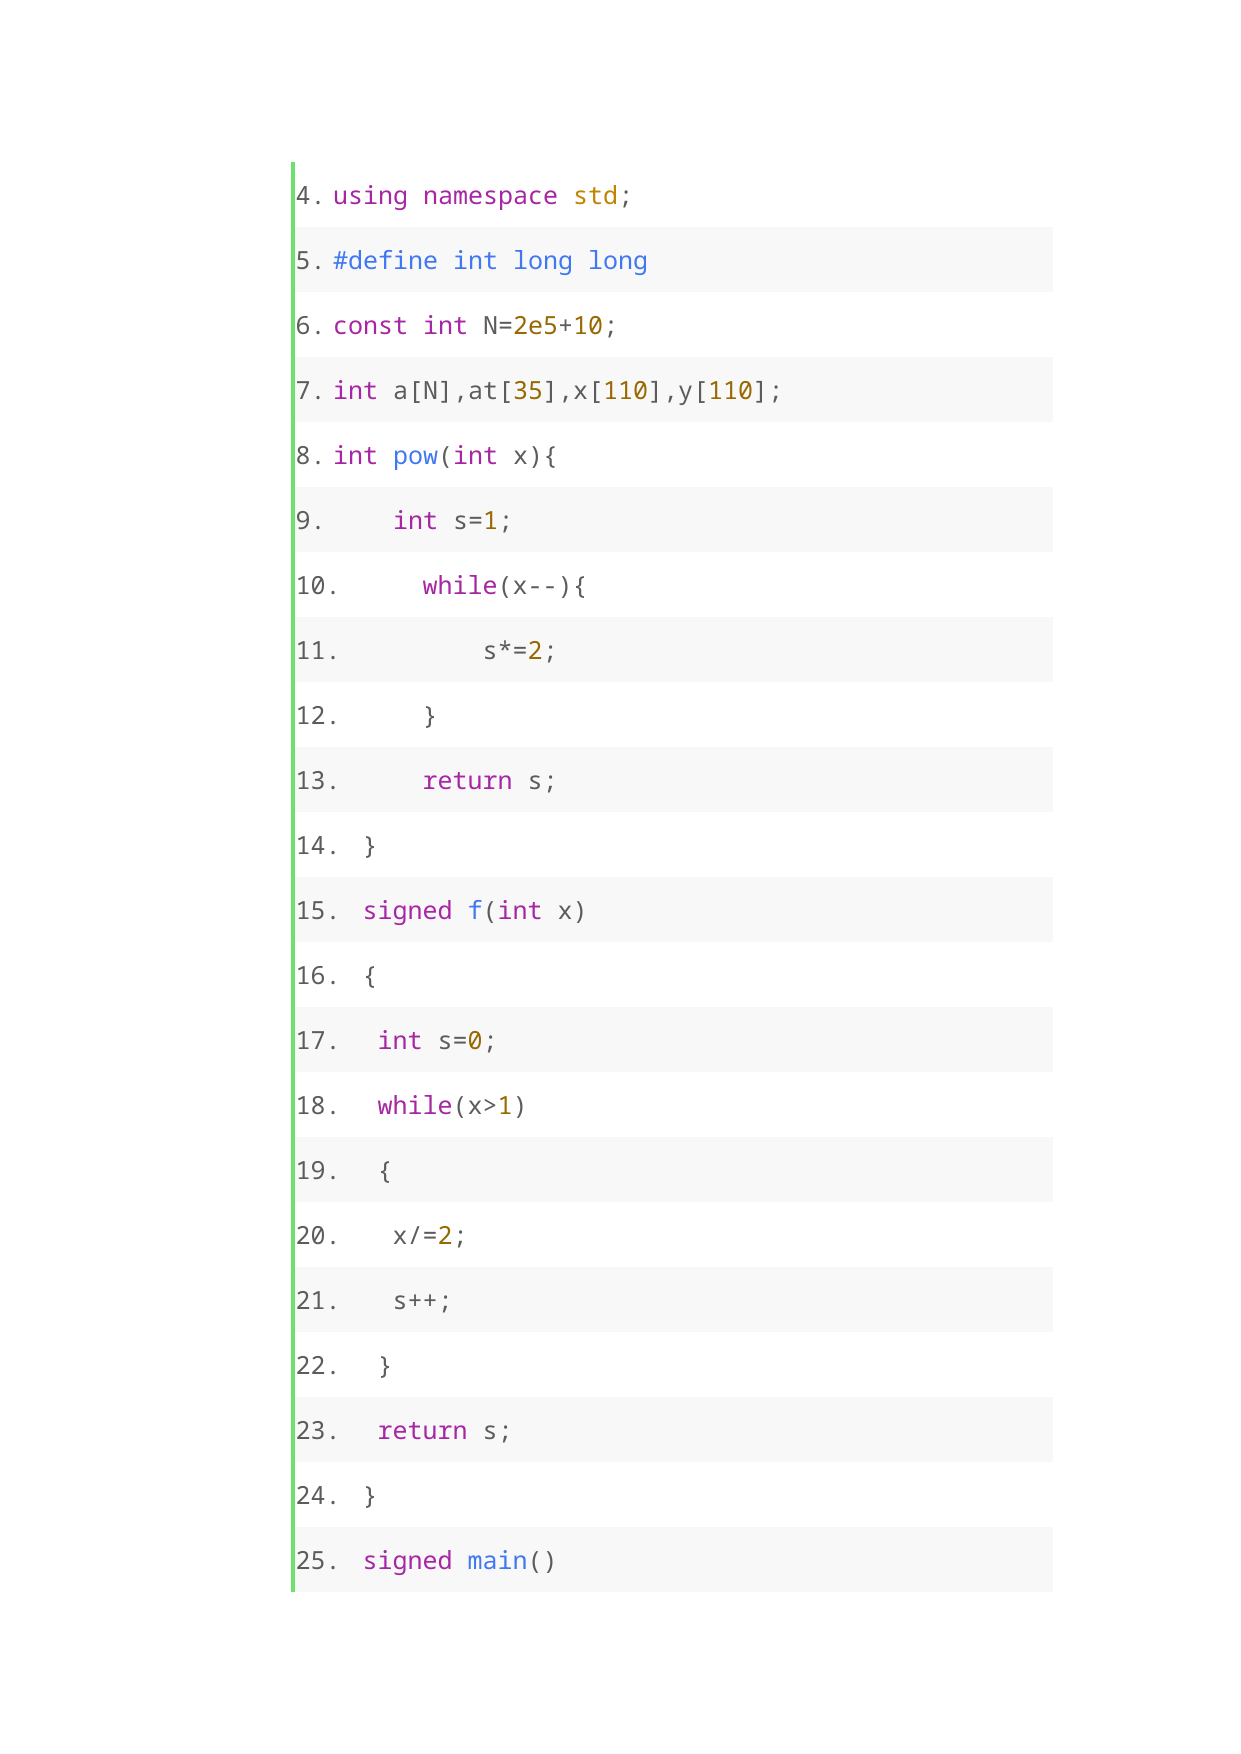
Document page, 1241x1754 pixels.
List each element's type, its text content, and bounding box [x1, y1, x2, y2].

list int pow(int x){ [295, 422, 1053, 487]
list signed f(int x) [295, 877, 1053, 942]
list while(x--){ [295, 552, 1053, 617]
list } [295, 682, 1053, 747]
list return s; [295, 1397, 1053, 1462]
list { [295, 942, 1053, 1007]
list } [295, 1462, 1053, 1527]
list } [295, 1332, 1053, 1397]
list s*=2; [295, 617, 1053, 682]
list x/=2; [295, 1202, 1053, 1267]
list int s=0; [295, 1007, 1053, 1072]
list s++; [295, 1267, 1053, 1332]
list while(x>1) [295, 1072, 1053, 1137]
list return s; [295, 747, 1053, 812]
list using namespace std; [295, 162, 1053, 227]
list #define int long long [295, 227, 1053, 292]
list { [295, 1137, 1053, 1202]
list int s=1; [295, 487, 1053, 552]
list signed main() [295, 1527, 1053, 1592]
list const int N=2e5+10; [295, 292, 1053, 357]
list int a[N],at[35],x[110],y[110]; [295, 357, 1053, 422]
list } [295, 812, 1053, 877]
